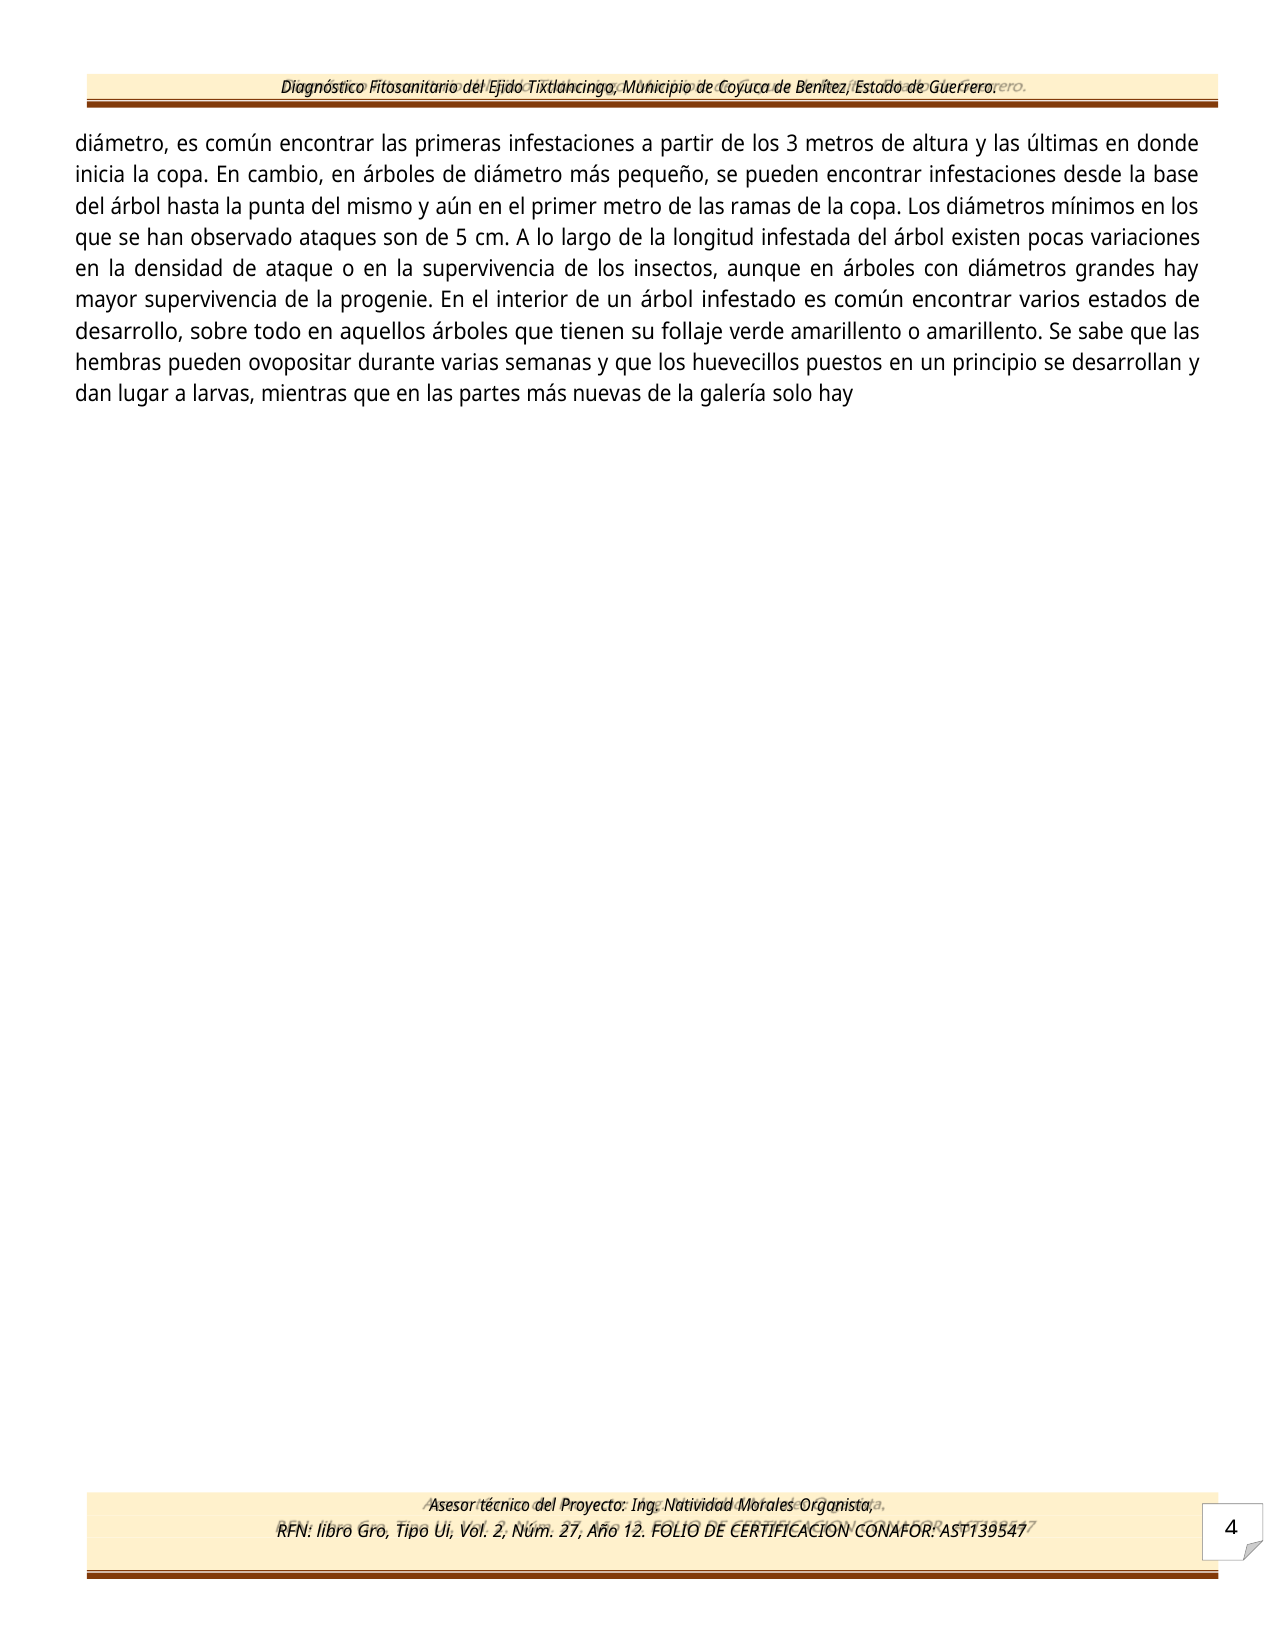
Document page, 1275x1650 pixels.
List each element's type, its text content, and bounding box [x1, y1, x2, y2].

picture [599, 1529, 605, 1537]
picture [261, 1485, 1045, 1537]
picture [879, 1527, 885, 1537]
picture [513, 1527, 519, 1537]
picture [839, 1527, 845, 1537]
picture [536, 1529, 541, 1537]
picture [662, 1526, 670, 1536]
picture [706, 1526, 713, 1536]
picture [421, 1529, 427, 1536]
picture [609, 1529, 615, 1536]
picture [911, 1526, 919, 1536]
picture [378, 1529, 384, 1536]
picture [268, 67, 1048, 98]
picture [867, 1526, 875, 1536]
picture [297, 1527, 303, 1537]
picture [410, 1529, 416, 1537]
picture [471, 1529, 477, 1536]
picture [827, 1526, 835, 1536]
picture [689, 1526, 697, 1536]
picture [344, 1529, 350, 1536]
picture [327, 1529, 333, 1537]
